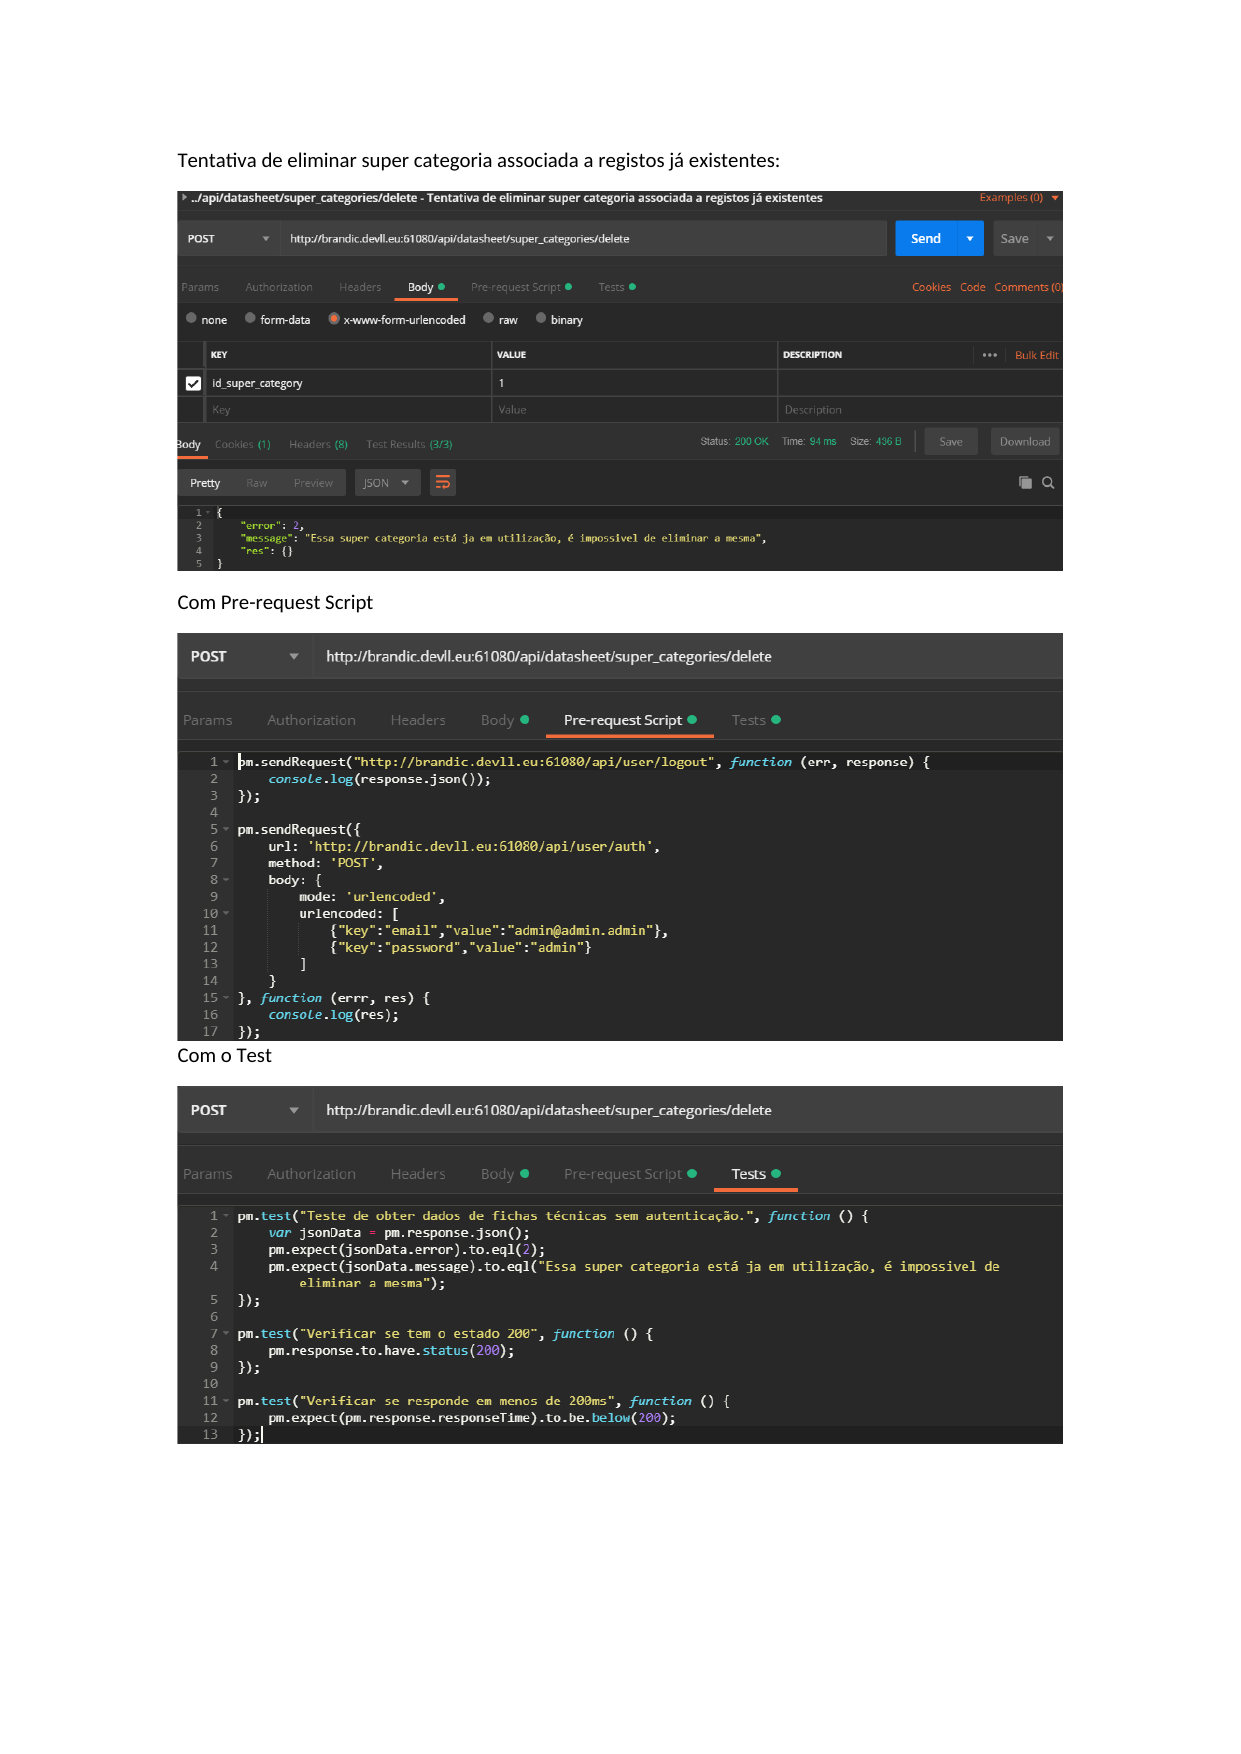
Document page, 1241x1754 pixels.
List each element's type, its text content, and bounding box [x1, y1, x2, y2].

picture [177, 191, 1063, 571]
picture [177, 1086, 1063, 1444]
picture [177, 633, 1063, 1041]
text Tentativa de eliminar super categoria associada a registos já existentes: [177, 148, 1063, 173]
text Com o Test [177, 1041, 1063, 1068]
text Com Pre-request Script [177, 589, 1063, 614]
